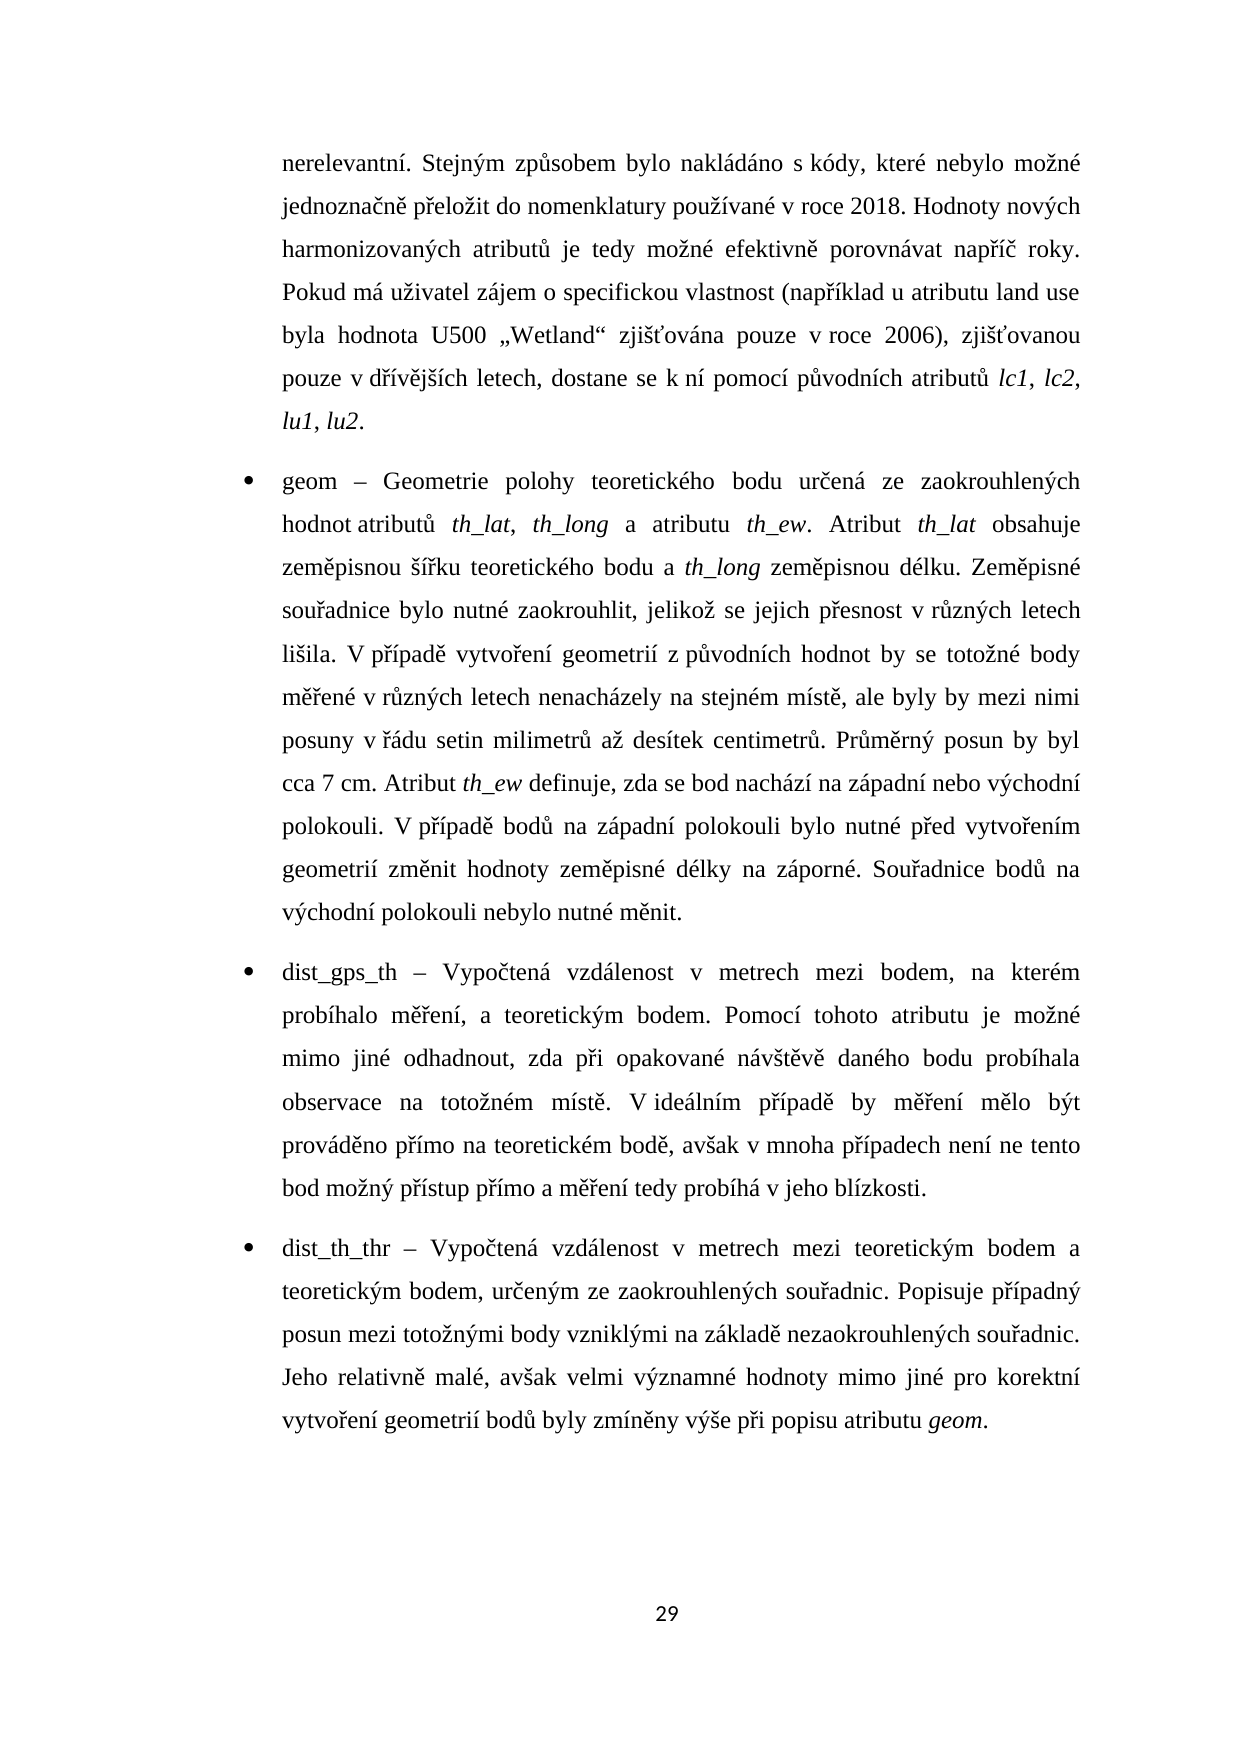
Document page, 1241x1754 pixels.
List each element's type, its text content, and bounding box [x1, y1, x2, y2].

list dist_th_thr – Vypočtená vzdálenost v metrech mezi teoretickým bodem a teoretickým bodem, určeným ze zaokrouhlených souřadnic. Popisuje případný posun mezi totožnými body vzniklými na základě nezaokrouhlených souřadnic. Jeho relativně malé, avšak velmi významné hodnoty mimo jiné pro korektní vytvoření geometrií bodů byly zmíněny výše při popisu atributu geom. [244, 1233, 1081, 1434]
list geom – Geometrie polohy teoretického bodu určená ze zaokrouhlených hodnot atributů th_lat, th_long a atributu th_ew. Atribut th_lat obsahuje zeměpisnou šířku teoretického bodu a th_long zeměpisnou délku. Zeměpisné souřadnice bylo nutné zaokrouhlit, jelikož se jejich přesnost v různých letech lišila. V případě vytvoření geometrií z původních hodnot by se totožné body měřené v různých letech nenacházely na stejném místě, ale byly by mezi nimi posuny v řádu setin milimetrů až desítek centimetrů. Průměrný posun by byl cca 7 cm. Atribut th_ew definuje, zda se bod nachází na západní nebo východní polokouli. V případě bodů na západní polokouli bylo nutné před vytvořením geometrií změnit hodnoty zeměpisné délky na záporné. Souřadnice bodů na východní polokouli nebylo nutné měnit. [244, 466, 1081, 926]
list dist_gps_th – Vypočtená vzdálenost v metrech mezi bodem, na kterém probíhalo měření, a teoretickým bodem. Pomocí tohoto atributu je možné mimo jiné odhadnout, zda při opakované návštěvě daného bodu probíhala observace na totožném místě. V ideálním případě by měření mělo být prováděno přímo na teoretickém bodě, avšak v mnoha případech není ne tento bod možný přístup přímo a měření tedy probíhá v jeho blízkosti. [244, 957, 1081, 1202]
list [244, 148, 1081, 435]
